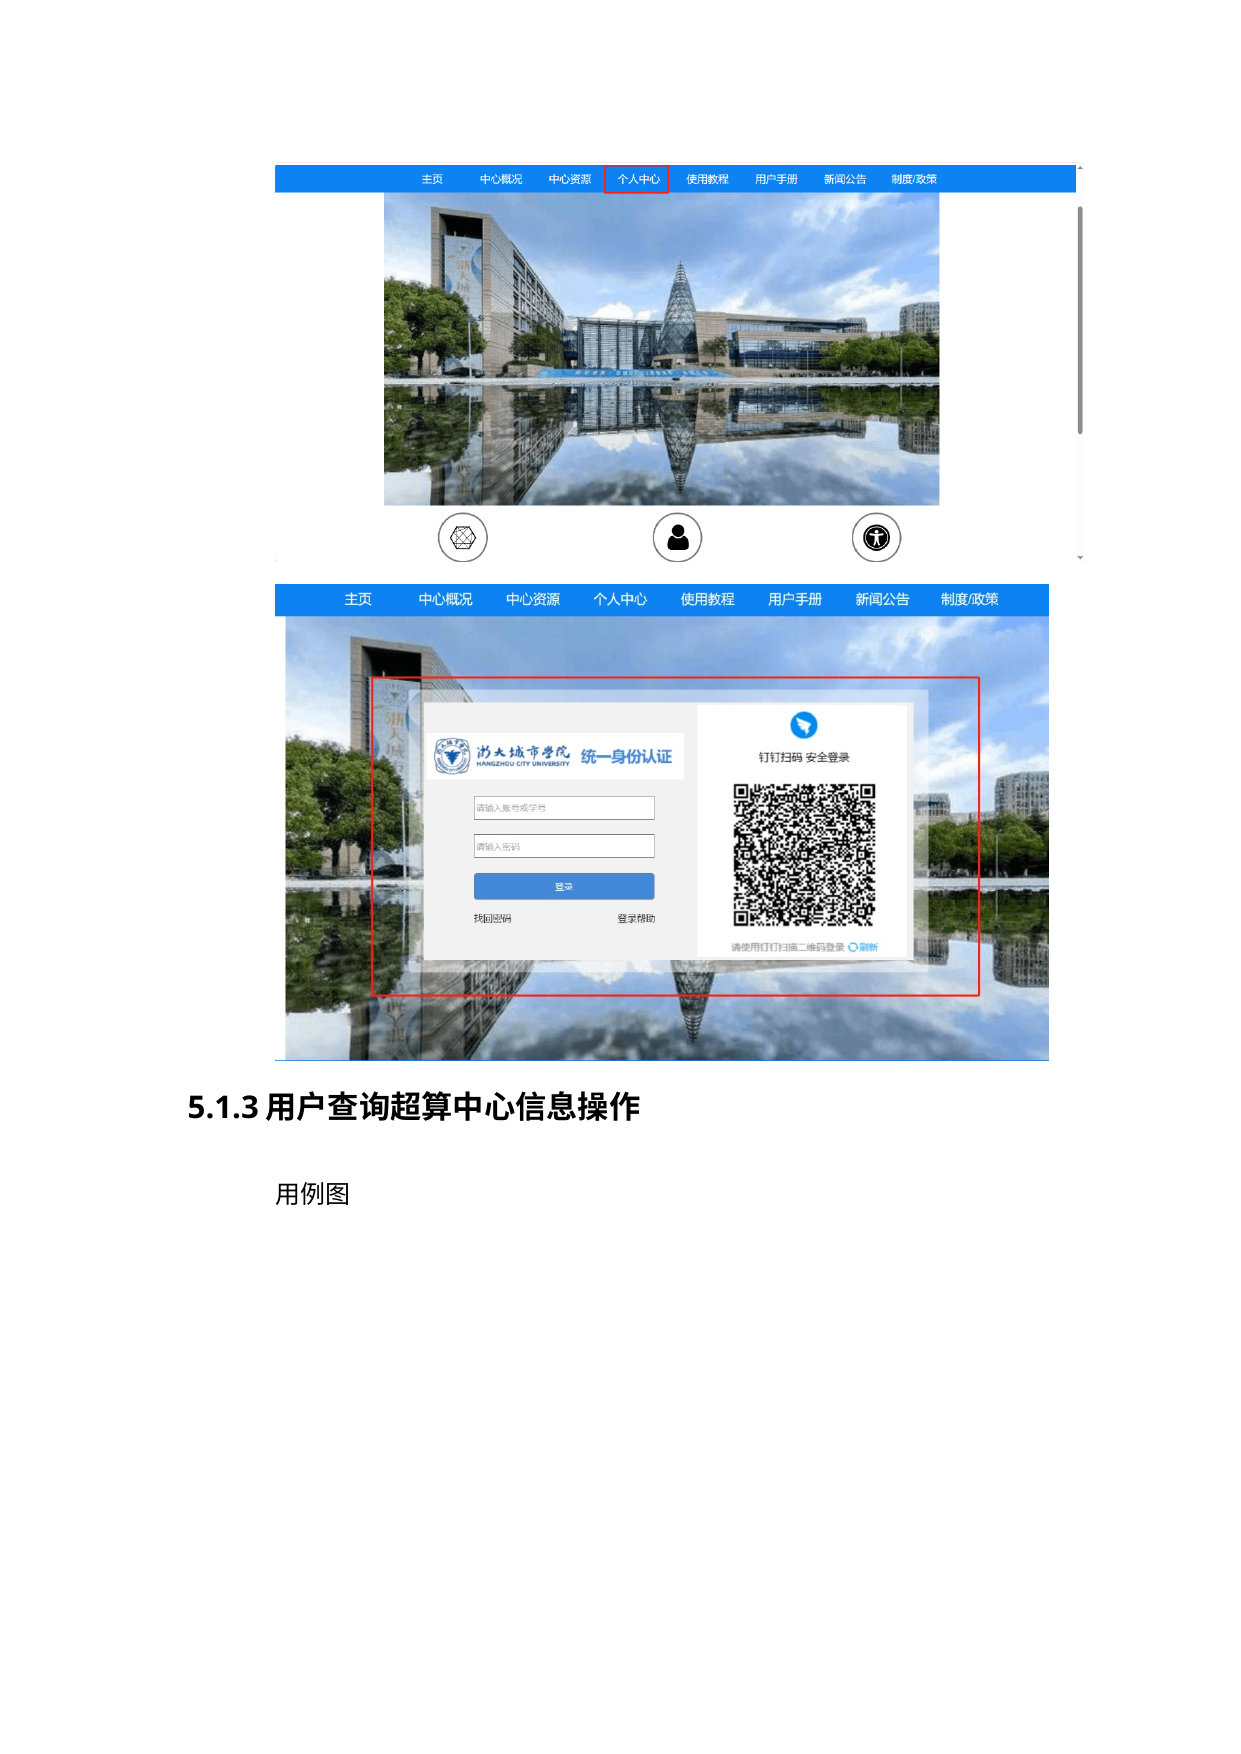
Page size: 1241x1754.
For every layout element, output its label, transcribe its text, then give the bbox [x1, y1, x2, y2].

picture [275, 584, 1049, 1061]
text 5.1.3用户查询超算中心信息操作 [187, 1072, 1053, 1137]
text 用例图 [231, 1160, 1053, 1225]
picture [275, 162, 1084, 562]
